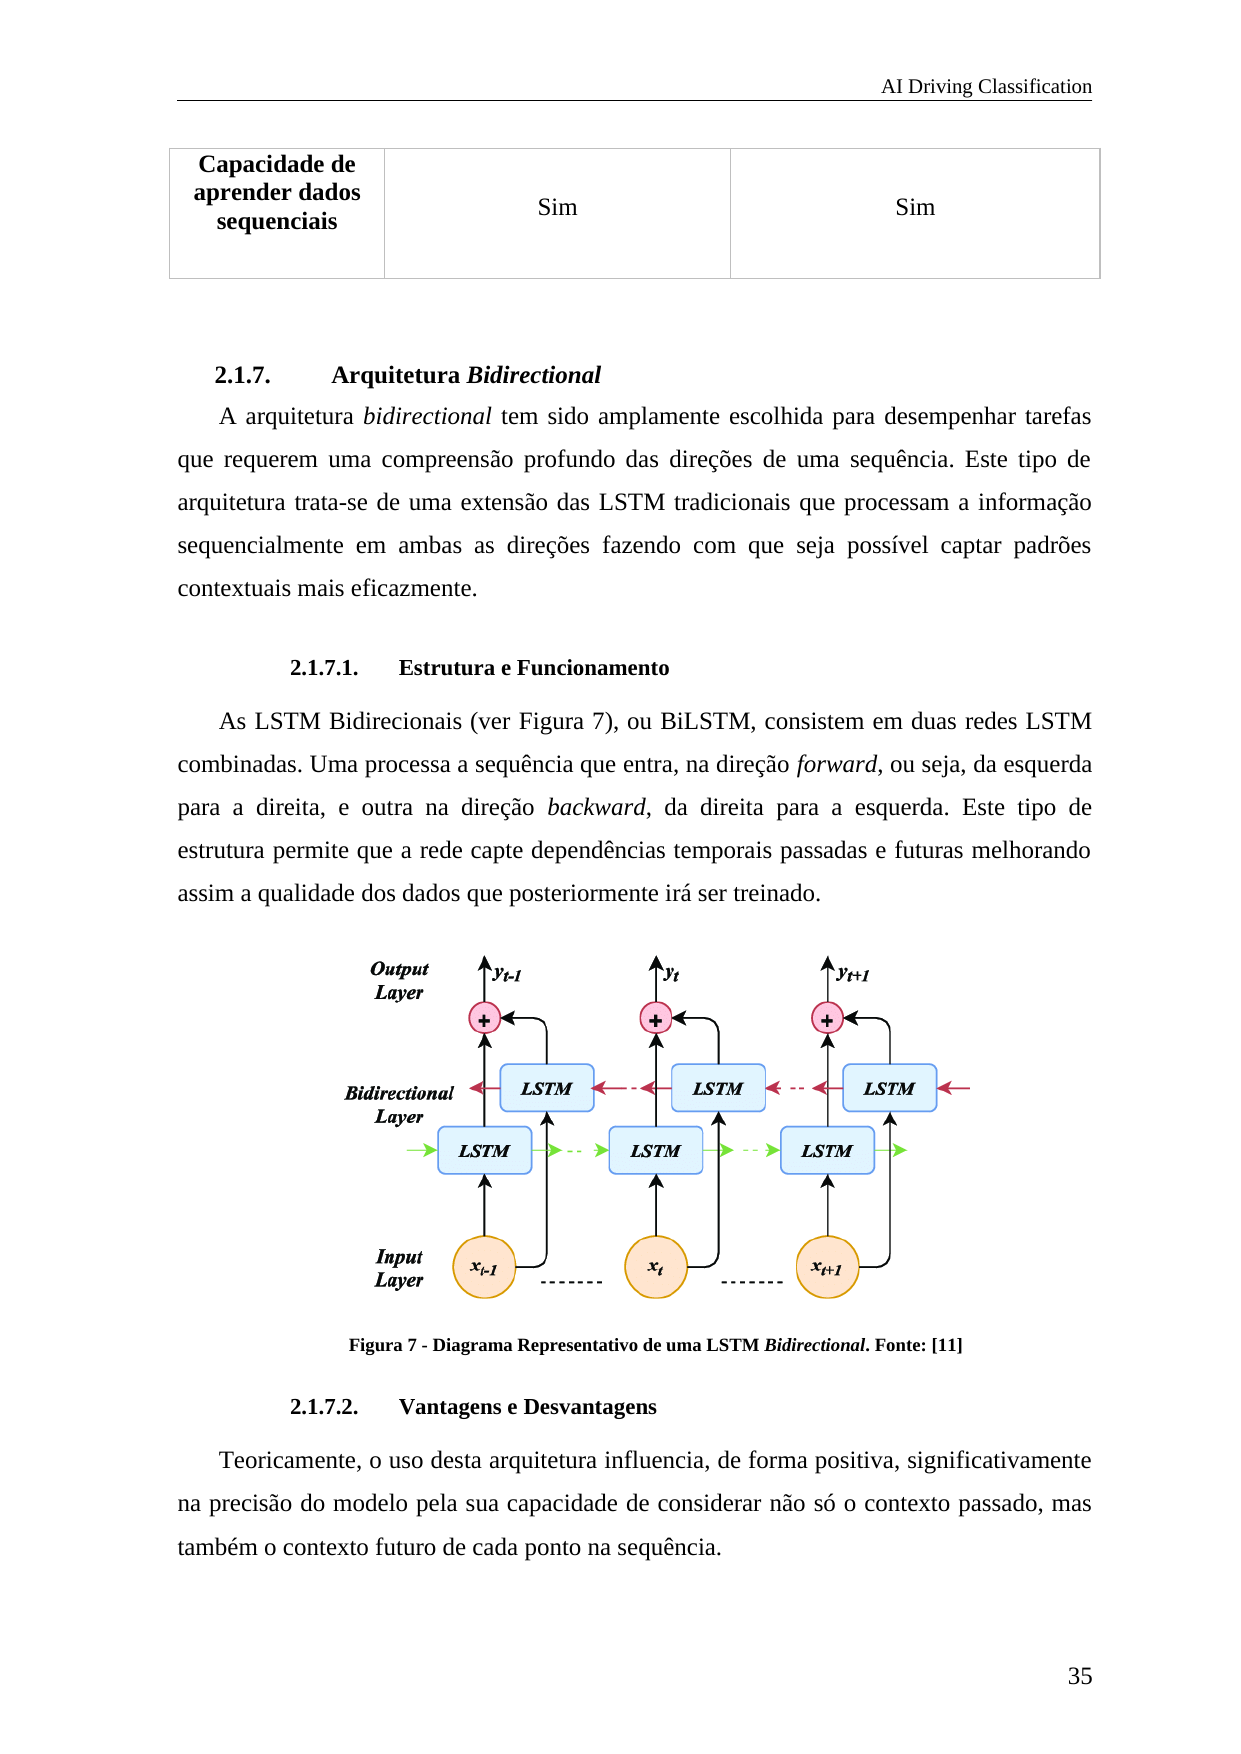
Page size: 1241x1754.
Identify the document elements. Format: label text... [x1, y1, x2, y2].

text Figura 7 - Diagrama Representativo de uma LSTM Bidirectional. Fonte: [177, 1334, 1092, 1356]
subtitle Vantagens e Desvantagens [290, 1393, 1092, 1420]
table_cell Sim [731, 149, 1099, 278]
picture [327, 942, 984, 1299]
subtitle Arquitetura Bidirectional [214, 360, 1092, 388]
text Teoricamente, o uso desta arquitetura influencia, de forma positiva, significativamente na precisão do modelo pela sua capacidade de considerar não só o contexto passado, mas também o contexto futuro de cada ponto na sequência. [177, 1445, 1092, 1560]
table_cell Sim [385, 149, 730, 278]
text A arquitetura bidirectional tem sido amplamente escolhida para desempenhar tarefas que requerem uma compreensão profundo das direções de uma sequência. Este tipo de arquitetura trata-se de uma extensão das LSTM tradicionais que processam a informação sequencialmente em ambas as direções fazendo com que seja possível captar padrões contextuais mais eficazmente. [177, 401, 1092, 602]
text As LSTM Bidirecionais (ver Figura 7), ou BiLSTM, consistem em duas redes LSTM combinadas. Uma processa a sequência que entra, na direção forward, ou seja, da esquerda para a direita, e outra na direção backward, da direita para a esquerda. Este tipo de estrutura permite que a rede capte dependências temporais passadas e futuras melhorando assim a qualidade dos dados que posteriormente irá ser treinado. [177, 706, 1092, 907]
table_cell Capacidade de aprender dados sequenciais [170, 149, 384, 278]
subtitle Estrutura e Funcionamento [290, 654, 1092, 680]
